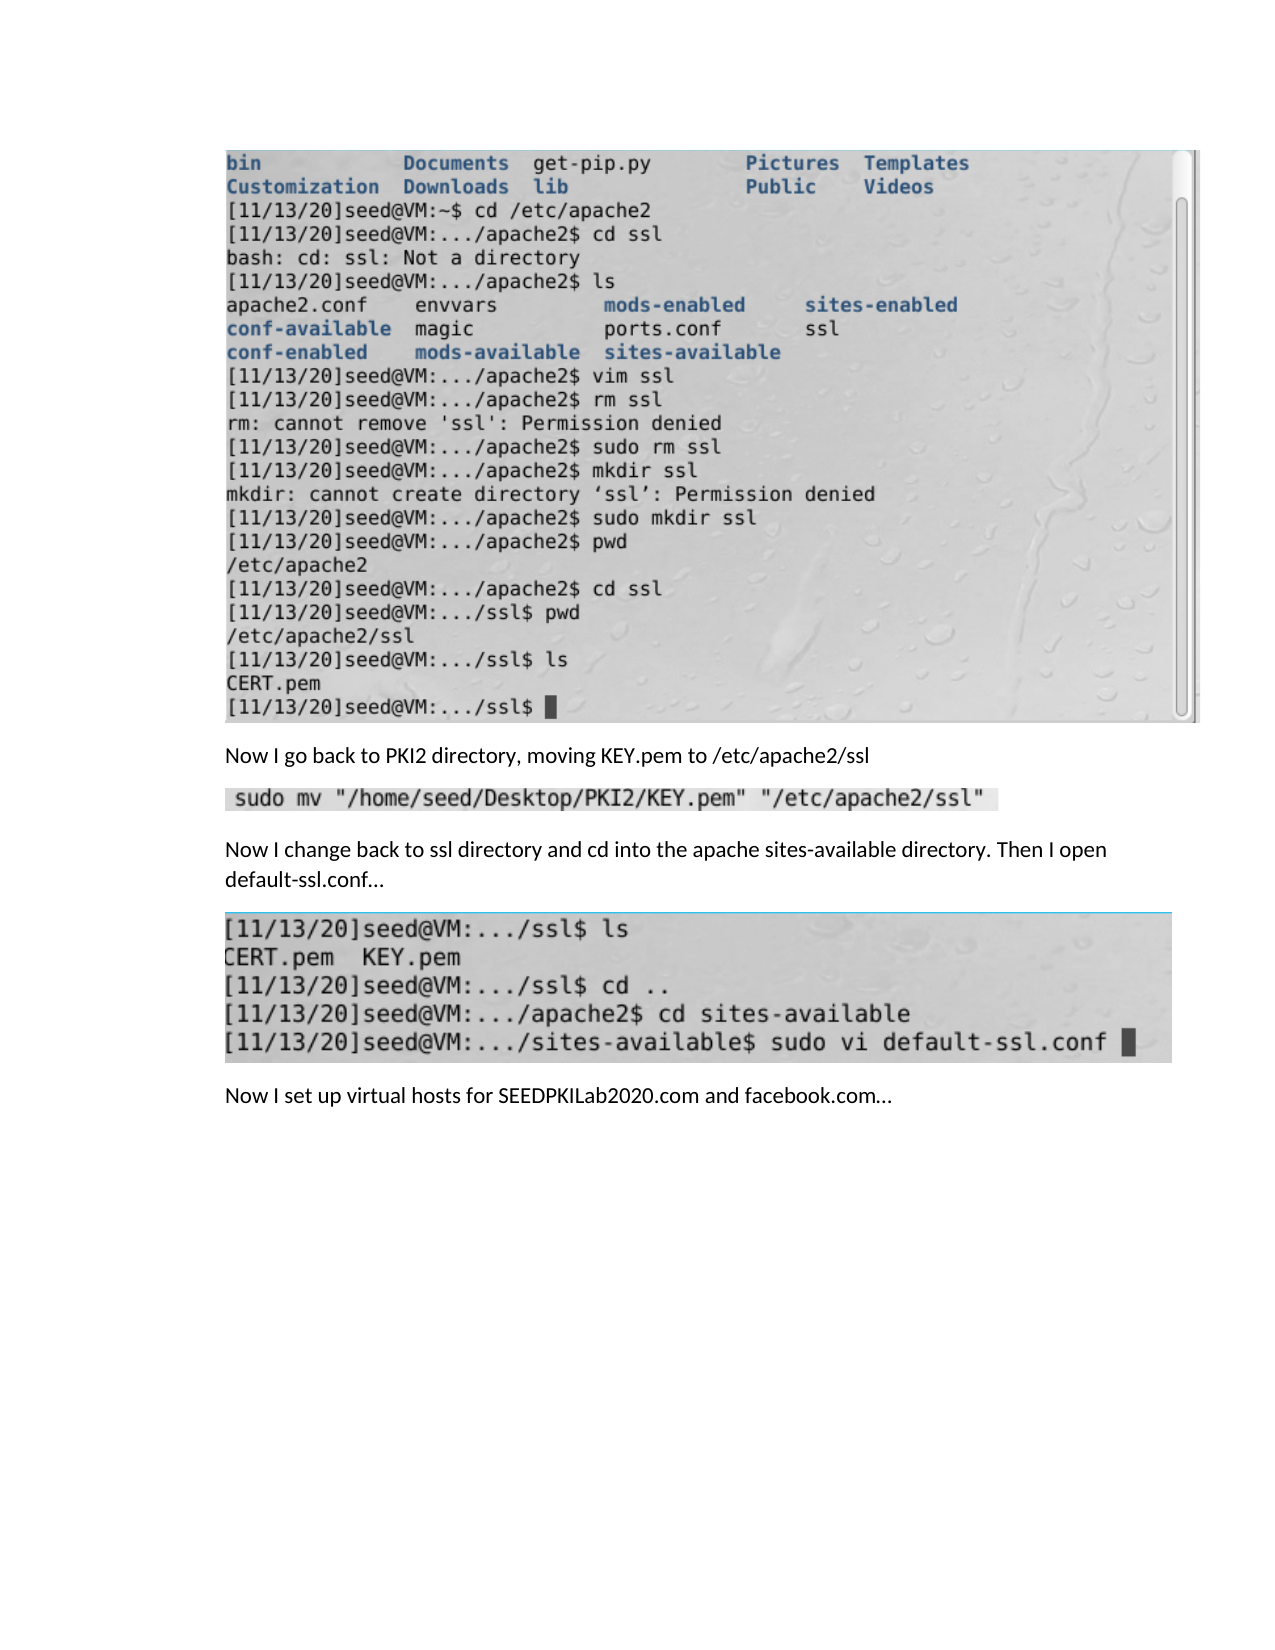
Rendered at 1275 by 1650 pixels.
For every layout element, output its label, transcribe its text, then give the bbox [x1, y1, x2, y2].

text Now I go back to PKI2 directory, moving KEY.pem to /etc/apache2/ssl [225, 742, 1125, 769]
picture [225, 150, 1200, 723]
text Now I change back to ssl directory and cd into the apache sites-available directory. Then I open default-ssl.conf… [225, 835, 1125, 893]
picture [225, 912, 1172, 1063]
picture [225, 788, 999, 811]
text Now I set up virtual hosts for SEEDPKILab2020.com and facebook.com… [225, 1081, 1125, 1109]
